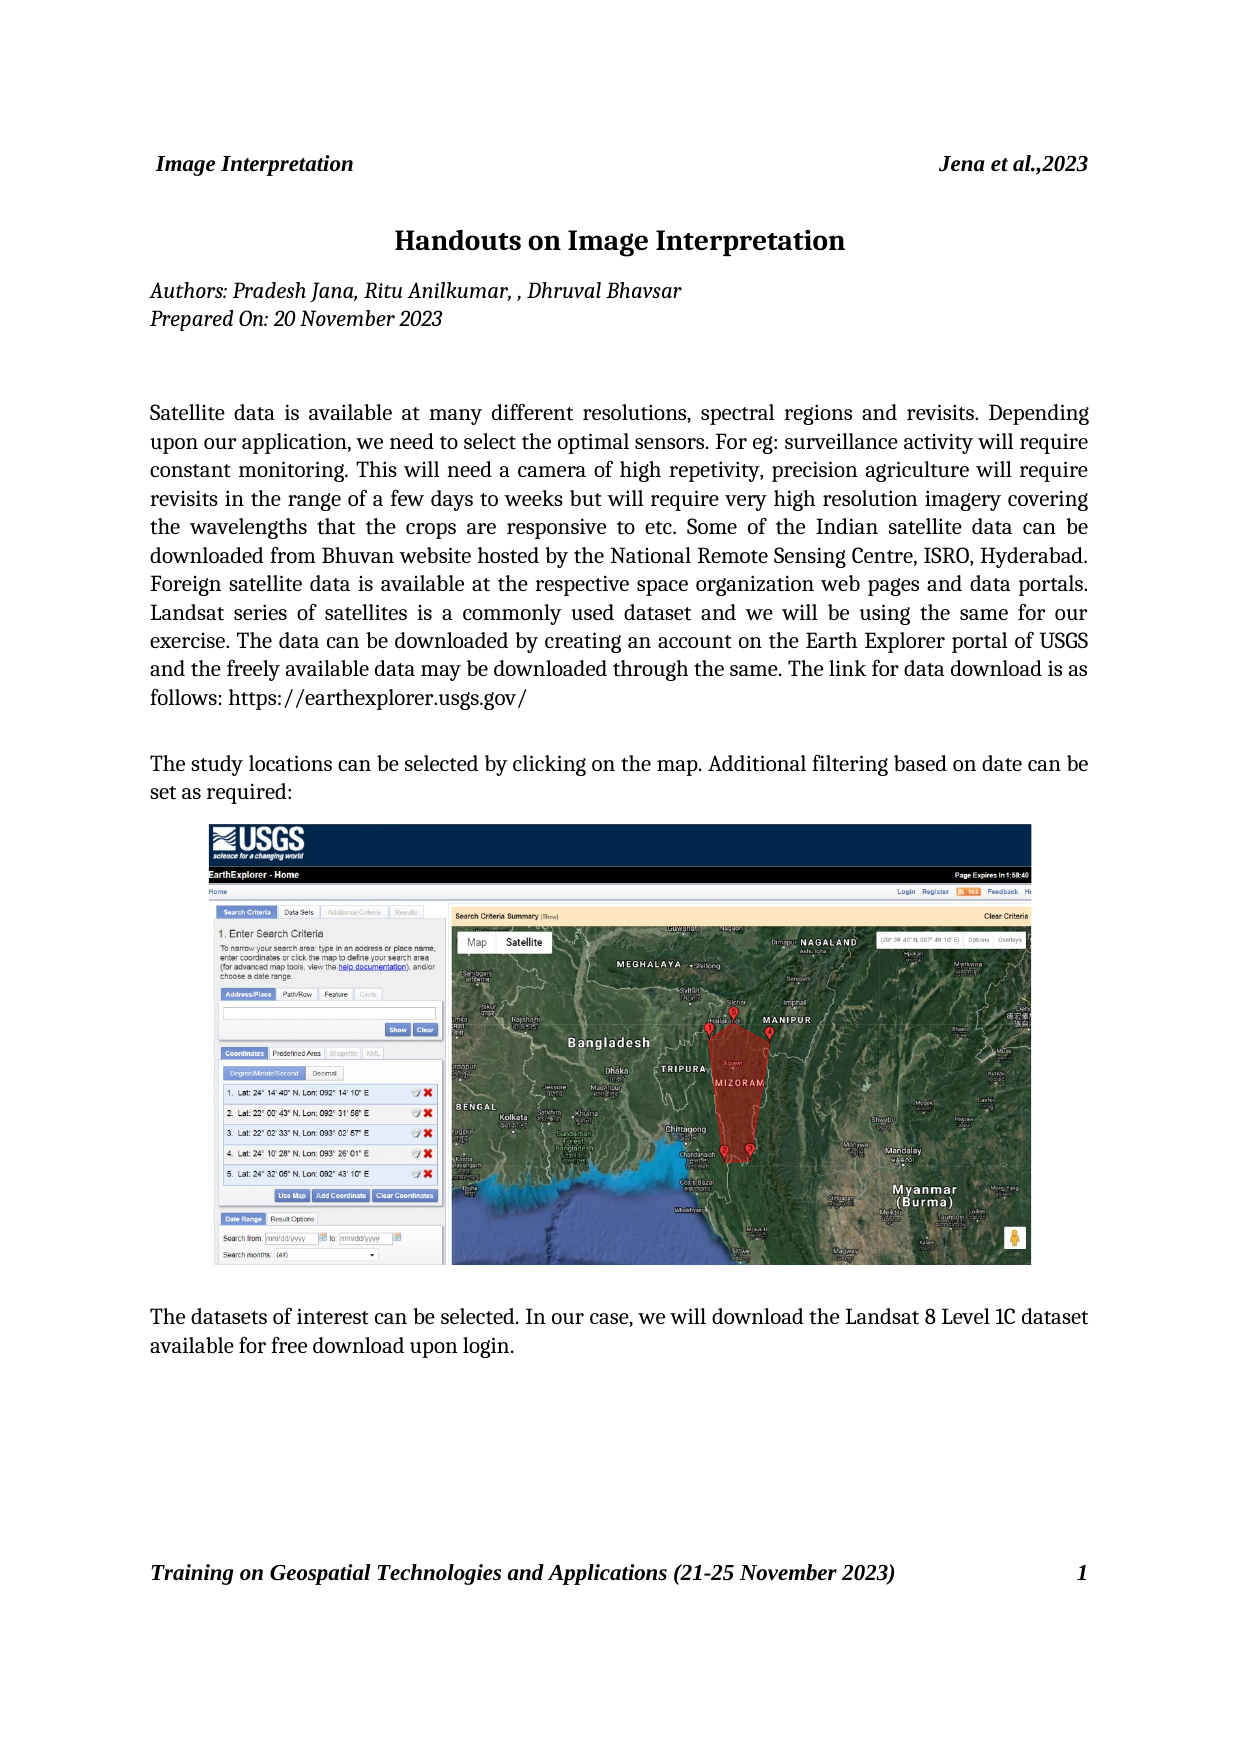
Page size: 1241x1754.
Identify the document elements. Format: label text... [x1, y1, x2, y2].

text The study locations can be selected by clicking on the map. Additional filtering based on date can be set as required: [150, 751, 1090, 805]
picture [208, 824, 1032, 1265]
text Authors: Pradesh Jana, Ritu Anilkumar, , Dhruval Bhavsar Prepared On: 20 November 2023 [150, 277, 1090, 332]
text Handouts on Image Interpretation [150, 224, 1090, 258]
text Satellite data is available at many different resolutions, spectral regions and revisits. Depending upon our application, we need to select the optimal sensors. For eg: surveillance activity will require constant monitoring. This will need a camera of high repetivity, precision agriculture will require revisits in the range of a few days to weeks but will require very high resolution imagery covering the wavelengths that the crops are responsive to etc. Some of the Indian satellite data can be downloaded from Bhuvan website hosted by the National Remote Sensing Centre, ISRO, Hyderabad. Foreign satellite data is available at the respective space organization web pages and data portals. Landsat series of satellites is a commonly used dataset and we will be using the same for our exercise. The data can be downloaded by creating an account on the Earth Explorer portal of USGS and the freely available data may be downloaded through the same. The link for data download is as follows: https://earthexplorer.usgs.gov/ [150, 400, 1090, 711]
text The datasets of interest can be selected. In our case, we will download the Landsat 8 Level 1C dataset available for free download upon login. [150, 1304, 1090, 1359]
